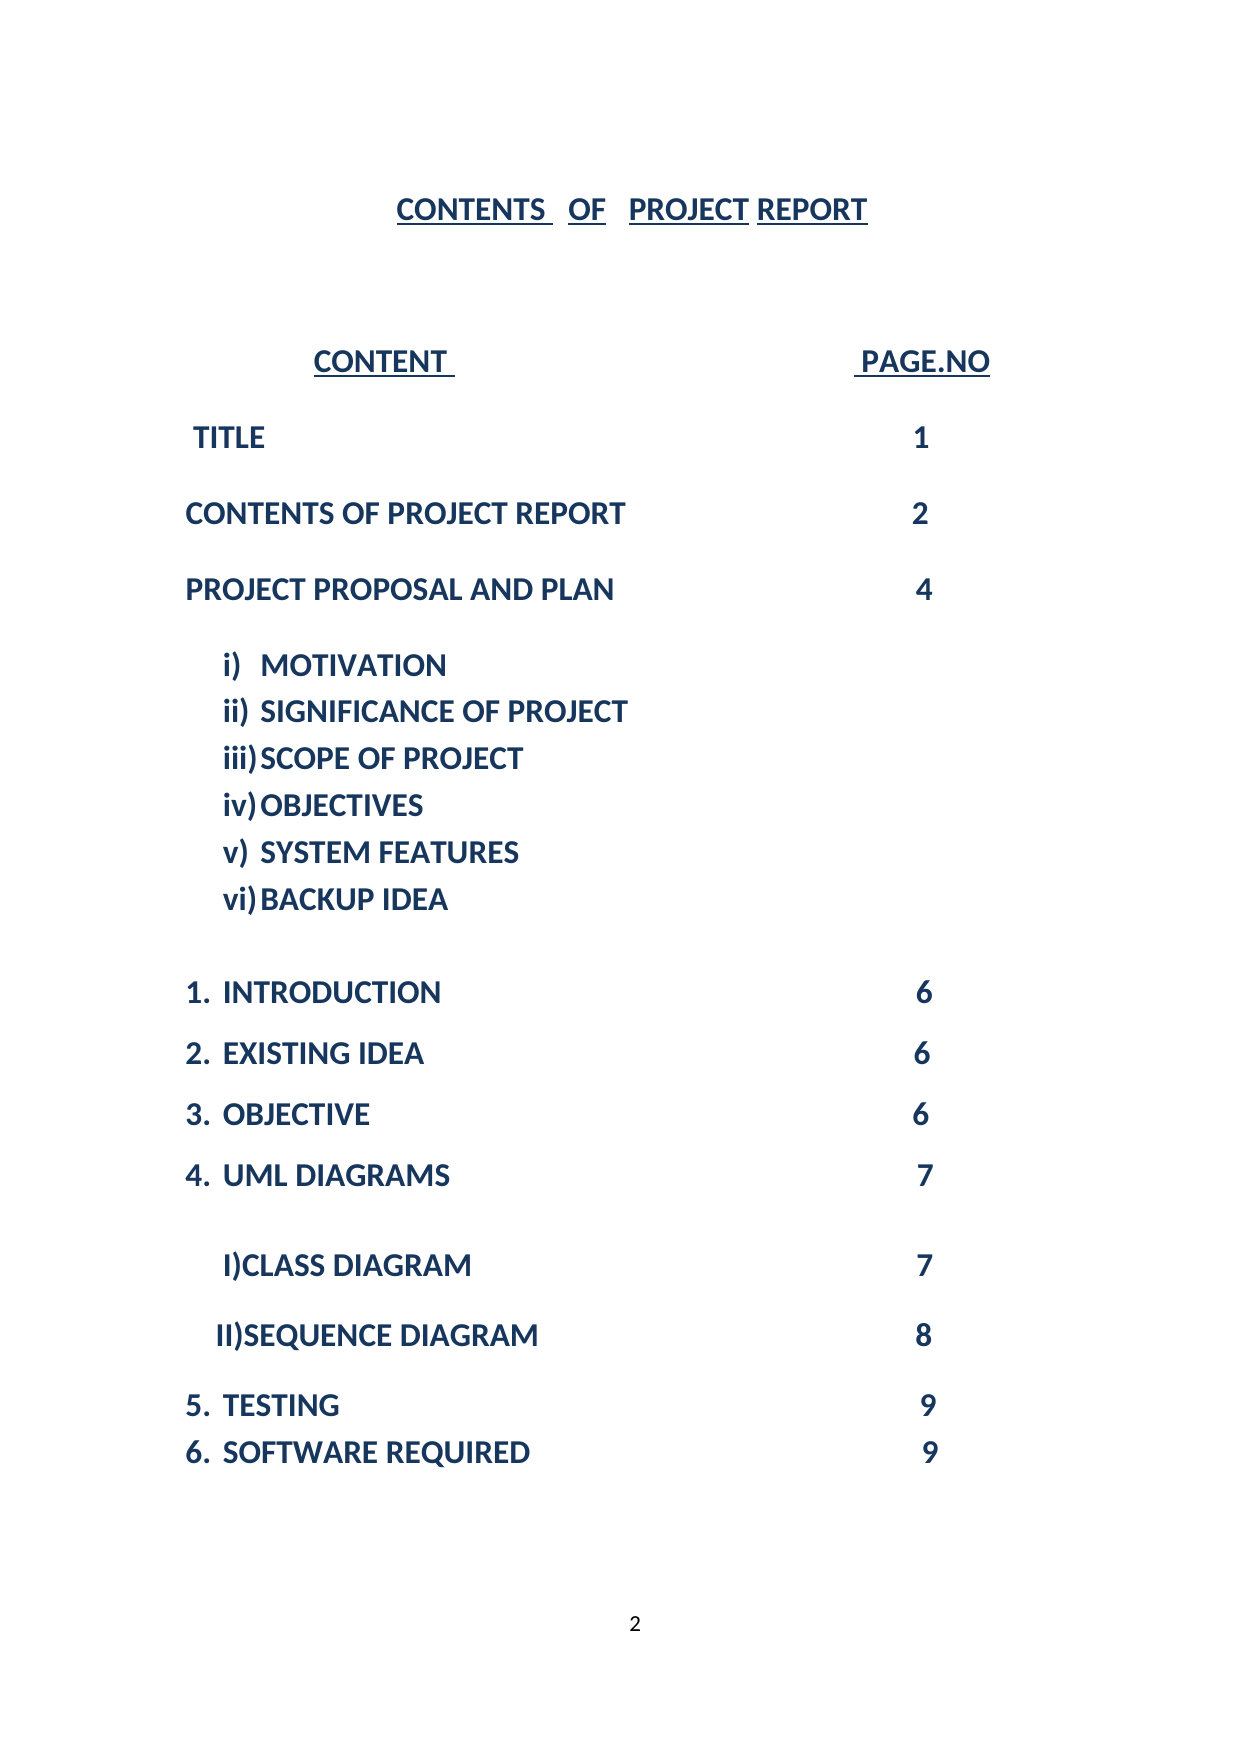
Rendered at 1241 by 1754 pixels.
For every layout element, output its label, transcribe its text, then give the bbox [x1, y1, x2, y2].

list OBJECTIVE 6 [185, 1093, 1122, 1134]
list SOFTWARE REQUIRED 9 [185, 1431, 1122, 1472]
list INTRODUCTION 6 [185, 971, 1122, 1012]
list SYSTEM FEATURES [223, 831, 1122, 872]
list SCOPE OF PROJECT [223, 737, 1122, 778]
text PROJECT PROPOSAL AND PLAN 4 [148, 568, 1122, 608]
text CONTENTS OF PROJECT REPORT [148, 188, 1122, 229]
text CONTENTS OF PROJECT REPORT 2 [148, 492, 1122, 533]
text CONTENT PAGE.NO [148, 340, 1122, 381]
list SIGNIFICANCE OF PROJECT [223, 691, 1122, 731]
list UML DIAGRAMS 7 [185, 1154, 1122, 1195]
list MOTIVATION [223, 644, 1122, 684]
list OBJECTIVES [223, 784, 1122, 825]
text II)SEQUENCE DIAGRAM 8 [148, 1314, 1122, 1355]
list BACKUP IDEA [223, 878, 1122, 918]
text TITLE 1 [148, 416, 1122, 457]
list TESTING 9 [185, 1384, 1122, 1425]
list EXISTING IDEA 6 [185, 1032, 1122, 1073]
text I)CLASS DIAGRAM 7 [223, 1244, 1122, 1285]
